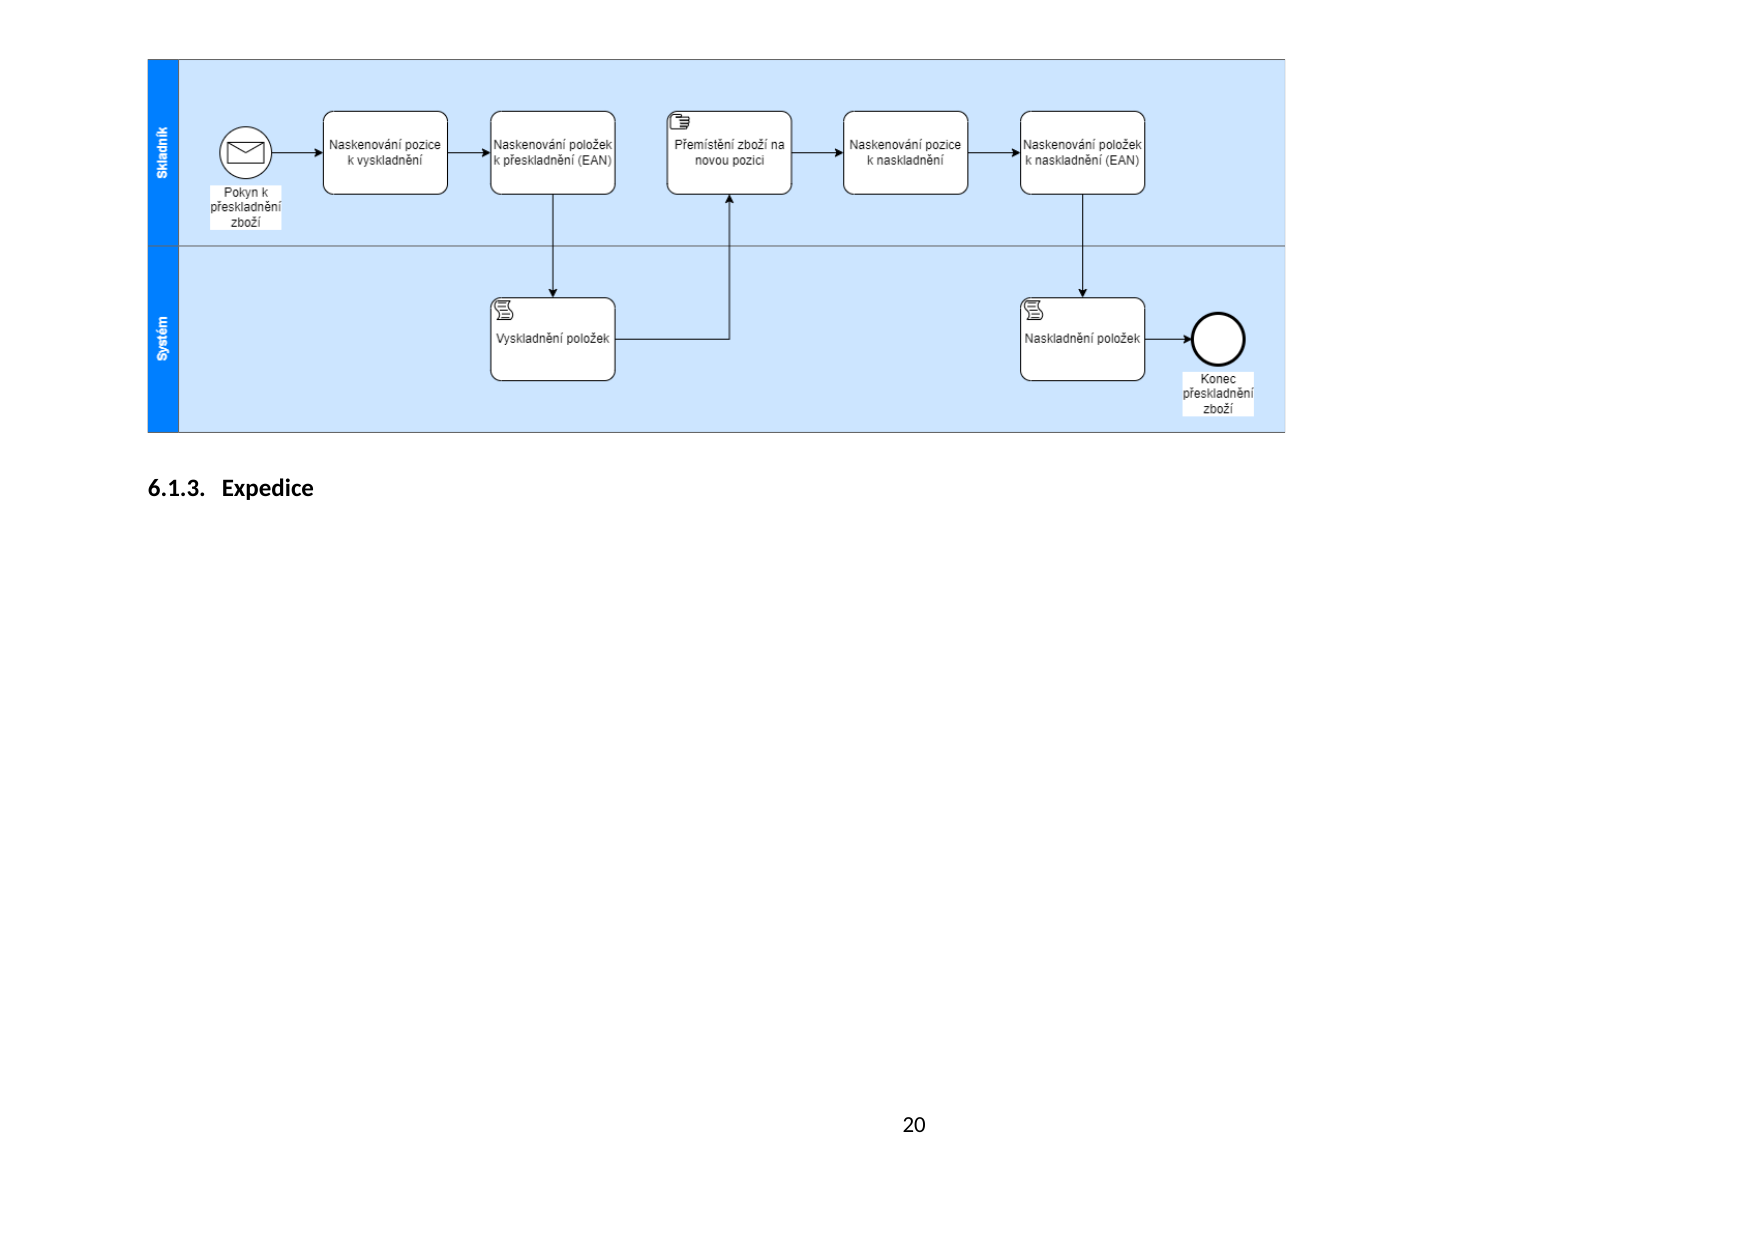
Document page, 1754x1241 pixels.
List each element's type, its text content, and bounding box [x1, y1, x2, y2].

text Expedice [148, 472, 1680, 503]
picture [147, 59, 1286, 433]
